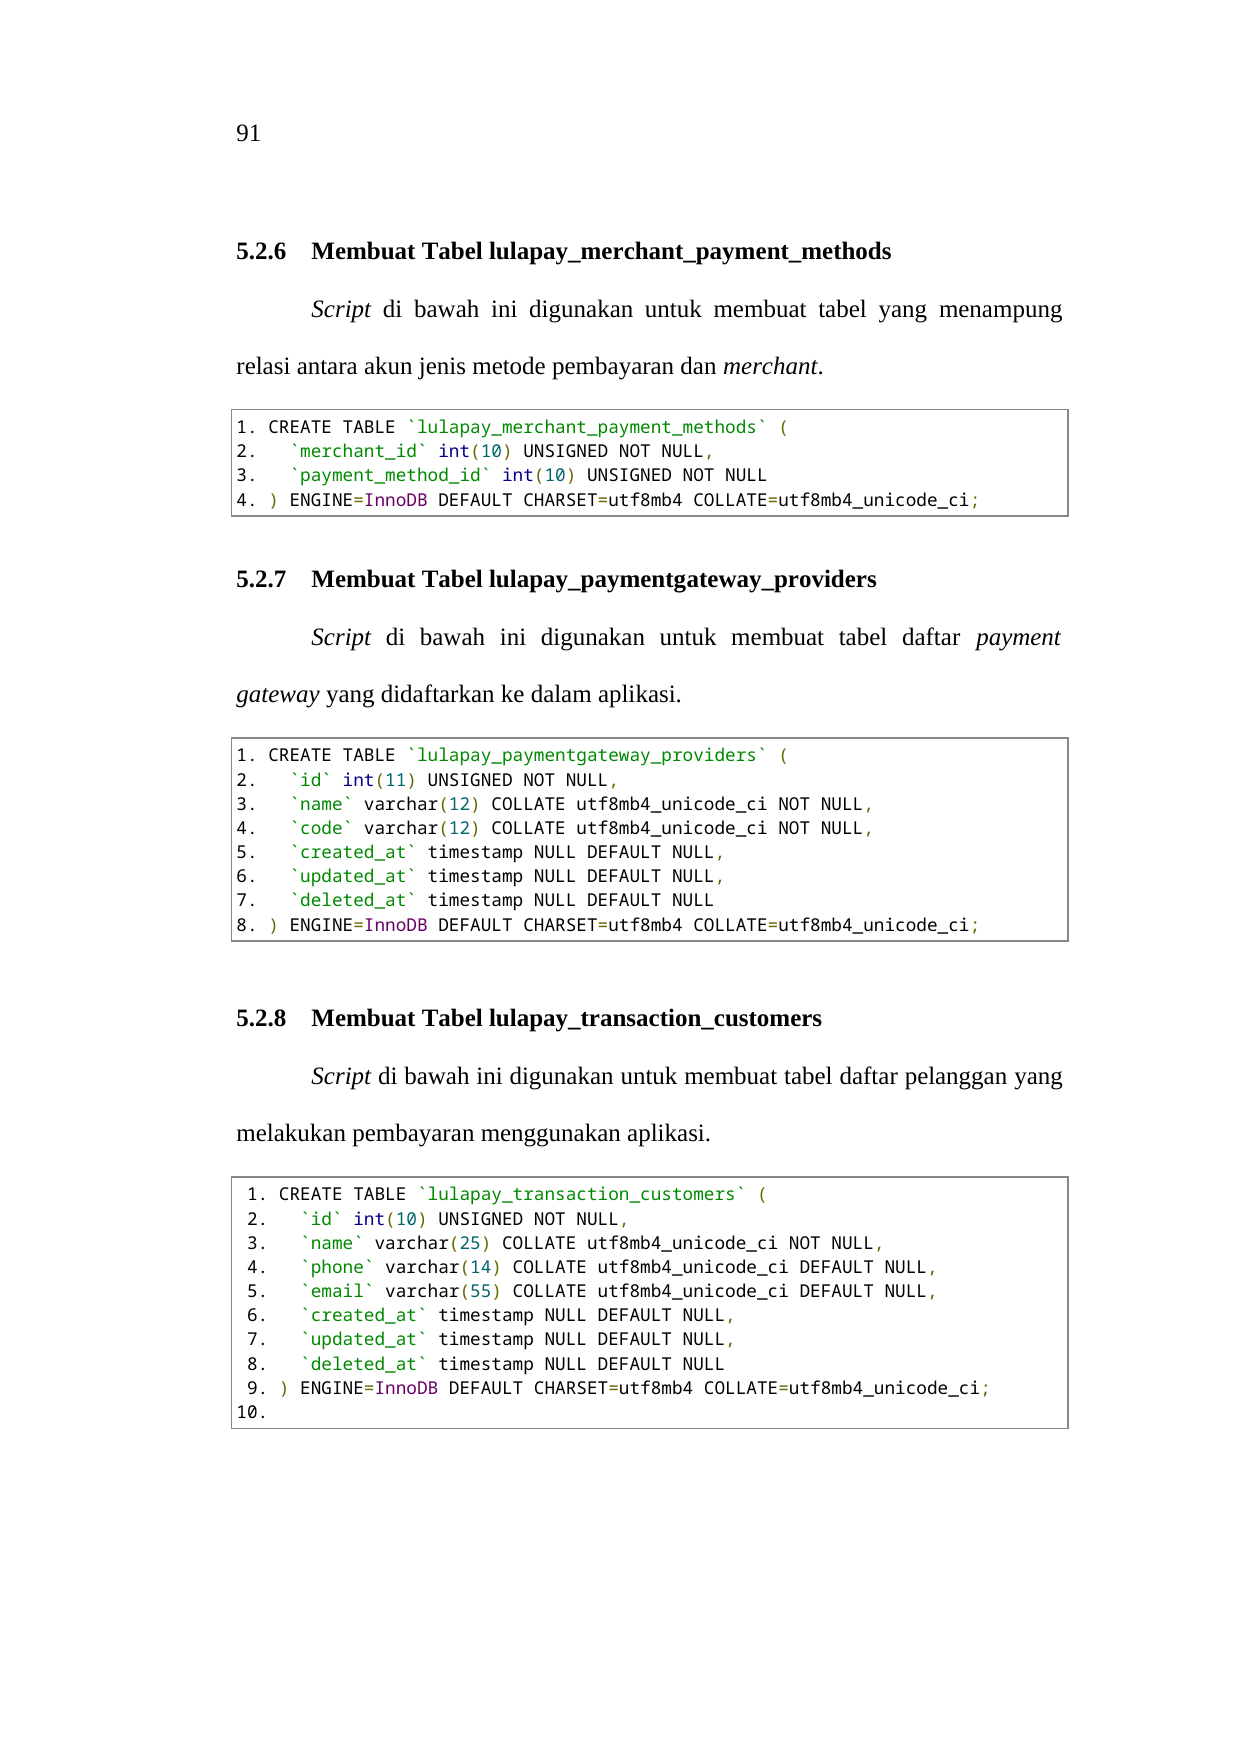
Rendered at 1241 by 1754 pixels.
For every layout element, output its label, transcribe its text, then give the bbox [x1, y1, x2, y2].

text 7. `updated_at` timestamp NULL DEFAULT NULL, [236, 1327, 1063, 1351]
text 2. `merchant_id` int(10) UNSIGNED NOT NULL, [236, 439, 1063, 463]
text 10. [232, 1393, 1067, 1428]
text 2. `id` int(10) UNSIGNED NOT NULL, [236, 1206, 1063, 1230]
text 8. `deleted_at` timestamp NULL DEFAULT NULL [236, 1351, 1063, 1375]
text 4. ) ENGINE=InnoDB DEFAULT CHARSET=utf8mb4 COLLATE=utf8mb4_unicode_ci; [232, 481, 1067, 515]
text 3. `name` varchar(25) COLLATE utf8mb4_unicode_ci NOT NULL, [236, 1230, 1063, 1254]
text Script di bawah ini digunakan untuk membuat tabel yang menampung relasi antara akun jenis metode pembayaran dan merchant. [236, 294, 1063, 380]
subtitle Membuat Tabel lulapay_merchant_payment_methods [236, 236, 1063, 265]
text 7. `deleted_at` timestamp NULL DEFAULT NULL [236, 888, 1063, 906]
text 4. `phone` varchar(14) COLLATE utf8mb4_unicode_ci DEFAULT NULL, [236, 1254, 1063, 1278]
text Script di bawah ini digunakan untuk membuat tabel daftar pelanggan yang melakukan pembayaran menggunakan aplikasi. [236, 1061, 1063, 1147]
text 1. CREATE TABLE `lulapay_paymentgateway_providers` ( [232, 739, 1067, 767]
text 3. `name` varchar(12) COLLATE utf8mb4_unicode_ci NOT NULL, [236, 791, 1063, 815]
text 6. `created_at` timestamp NULL DEFAULT NULL, [236, 1303, 1063, 1327]
text 3. `payment_method_id` int(10) UNSIGNED NOT NULL [236, 463, 1063, 481]
text Script di bawah ini digunakan untuk membuat tabel daftar payment gateway yang didaftarkan ke dalam aplikasi. [236, 622, 1063, 708]
text 4. `code` varchar(12) COLLATE utf8mb4_unicode_ci NOT NULL, [236, 815, 1063, 839]
text 8. ) ENGINE=InnoDB DEFAULT CHARSET=utf8mb4 COLLATE=utf8mb4_unicode_ci; [232, 906, 1067, 940]
text 5. `created_at` timestamp NULL DEFAULT NULL, [236, 839, 1063, 864]
subtitle Membuat Tabel lulapay_paymentgateway_providers [236, 564, 1063, 593]
text 1. CREATE TABLE `lulapay_transaction_customers` ( [232, 1178, 1067, 1206]
text 2. `id` int(11) UNSIGNED NOT NULL, [236, 767, 1063, 791]
subtitle Membuat Tabel lulapay_transaction_customers [236, 1003, 1063, 1032]
text 9. ) ENGINE=InnoDB DEFAULT CHARSET=utf8mb4 COLLATE=utf8mb4_unicode_ci; [236, 1375, 1063, 1393]
text 6. `updated_at` timestamp NULL DEFAULT NULL, [236, 864, 1063, 888]
text 1. CREATE TABLE `lulapay_merchant_payment_methods` ( [232, 410, 1067, 439]
text 5. `email` varchar(55) COLLATE utf8mb4_unicode_ci DEFAULT NULL, [236, 1278, 1063, 1303]
